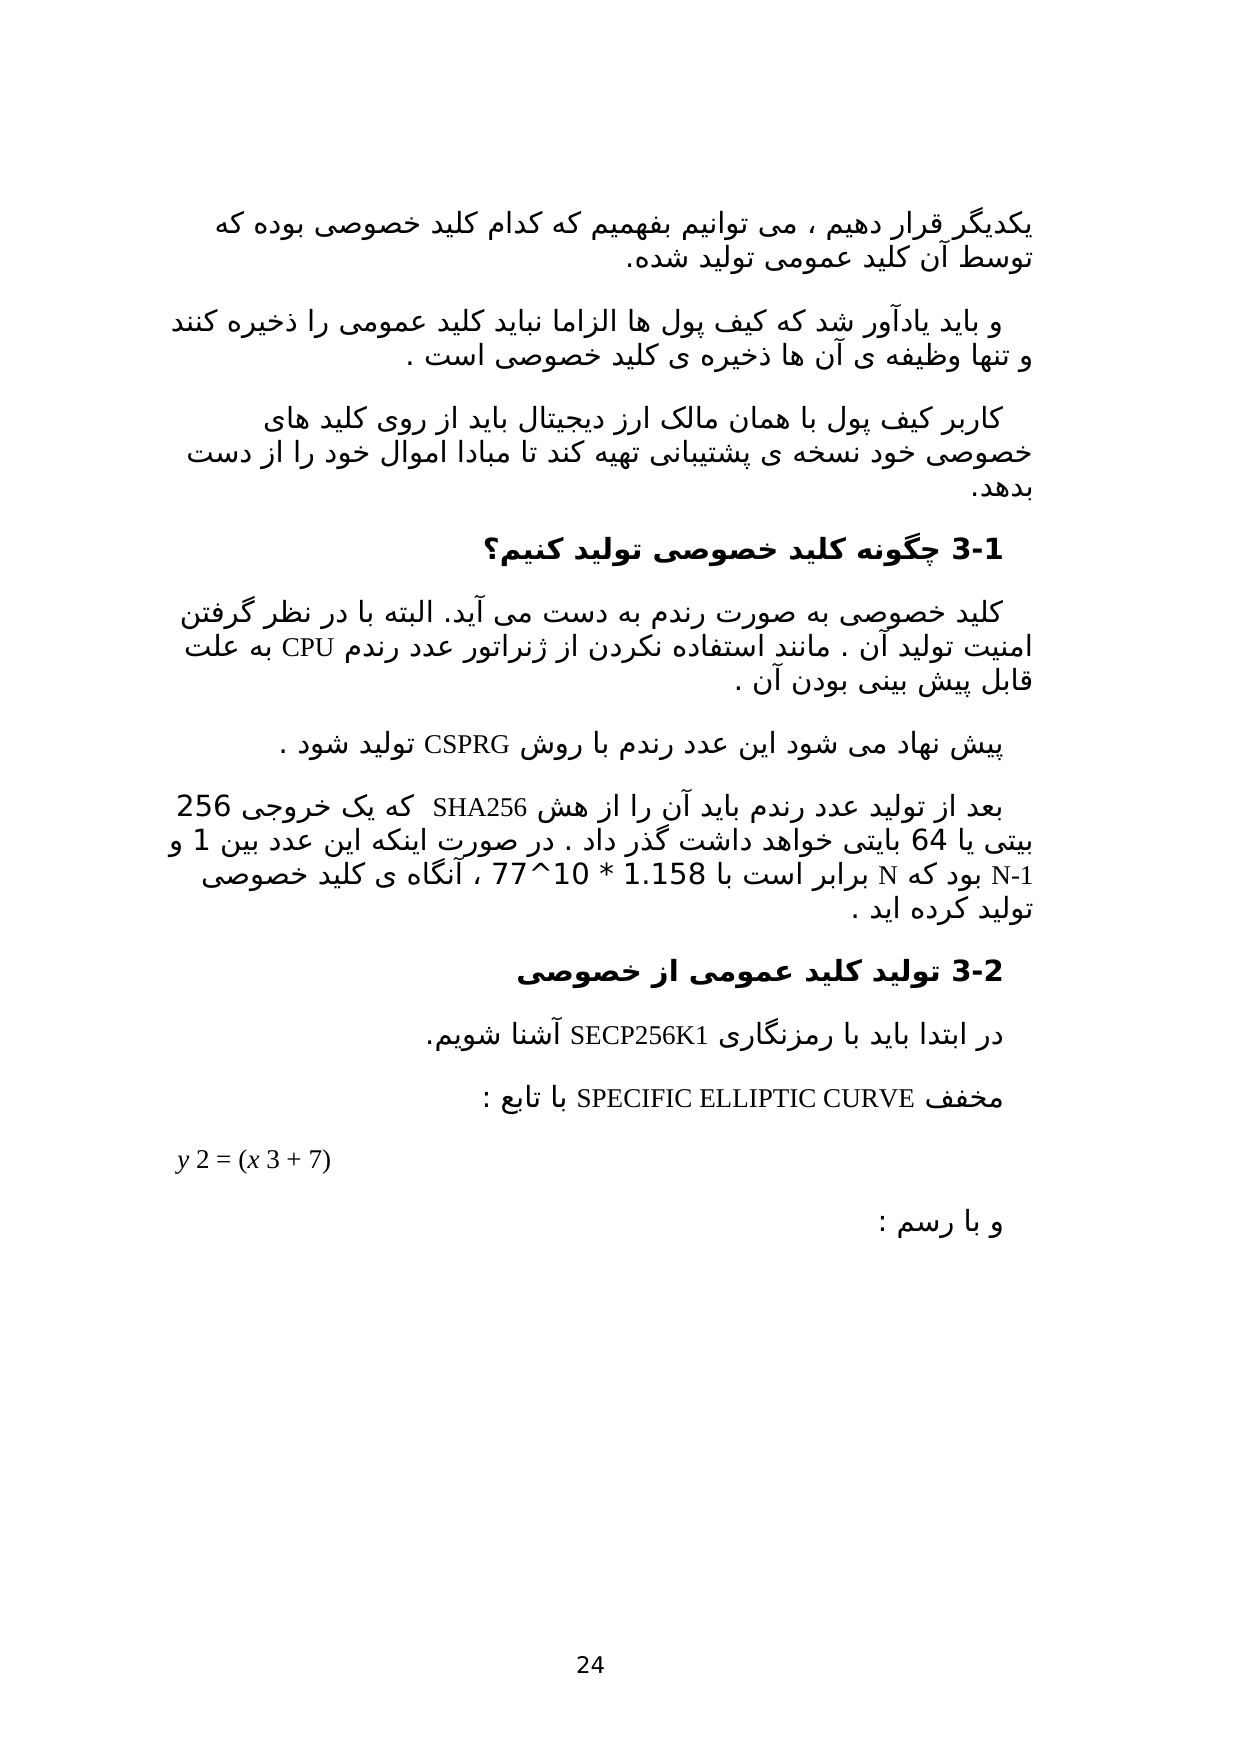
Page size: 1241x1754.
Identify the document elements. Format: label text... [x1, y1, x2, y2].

text 3-2 تولید کلید عمومی از خصوصی [148, 954, 1033, 988]
text کاربر کیف پول با همان مالک ارز دیجیتال باید از روی کلید های خصوصی خود نسخه ی پشتیبانی تهیه کند تا مبادا اموال خود را از دست بدهد. [148, 401, 1033, 503]
text و باید یادآور شد که کیف پول ها الزاما نباید کلید عمومی را ذخیره کنند و تنها وظیفه ی آن ها ذخیره ی کلید خصوصی است . [148, 304, 1033, 372]
text بعد از تولید عدد رندم باید آن را از هش SHA256 که یک خروجی 256 بیتی یا 64 بایتی خواهد داشت گذر داد . در صورت اینکه این عدد بین 1 و N-1 بود که N برابر است با 1.158 * 10^77 ، آنگاه ی کلید خصوصی تولید کرده اید . [148, 789, 1033, 925]
text مخفف SPECIFIC ELLIPTIC CURVE با تابع : [148, 1081, 1033, 1114]
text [148, 207, 1033, 275]
text کلید خصوصی به صورت رندم به دست می آید. البته با در نظر گرفتن امنیت تولید آن . مانند استفاده نکردن از ژنراتور عدد رندم CPU به علت قابل پیش بینی بودن آن . [148, 595, 1033, 697]
text پیش نهاد می شود این عدد رندم با روش CSPRG تولید شود . [148, 726, 1033, 760]
text 3-1 چگونه کلید خصوصی تولید کنیم؟ [148, 532, 1033, 566]
text در ابتدا باید با رمزنگاری SECP256K1 آشنا شویم. [148, 1017, 1033, 1051]
text y 2 = (x 3 + 7) [148, 1144, 1033, 1175]
text و با رسم : [148, 1204, 1033, 1238]
